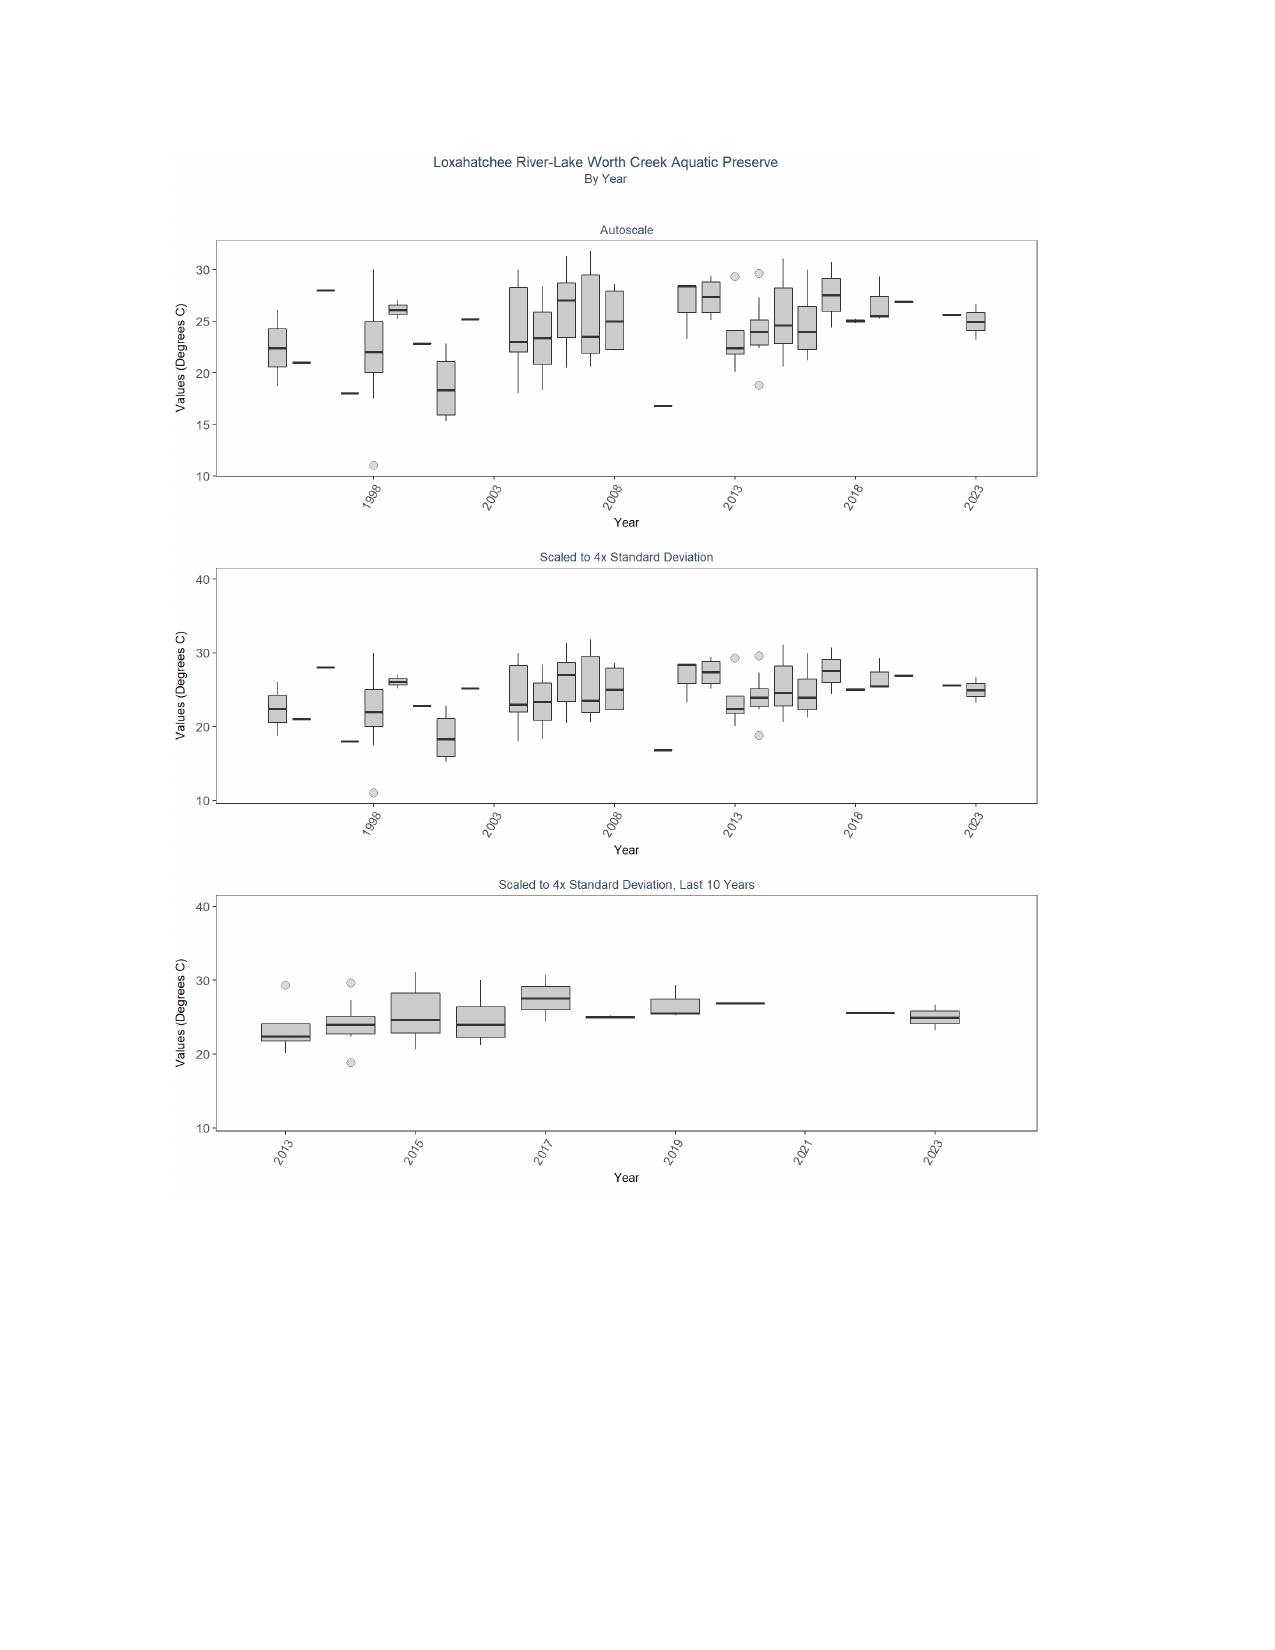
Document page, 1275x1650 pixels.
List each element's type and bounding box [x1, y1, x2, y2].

picture [168, 150, 1044, 1200]
